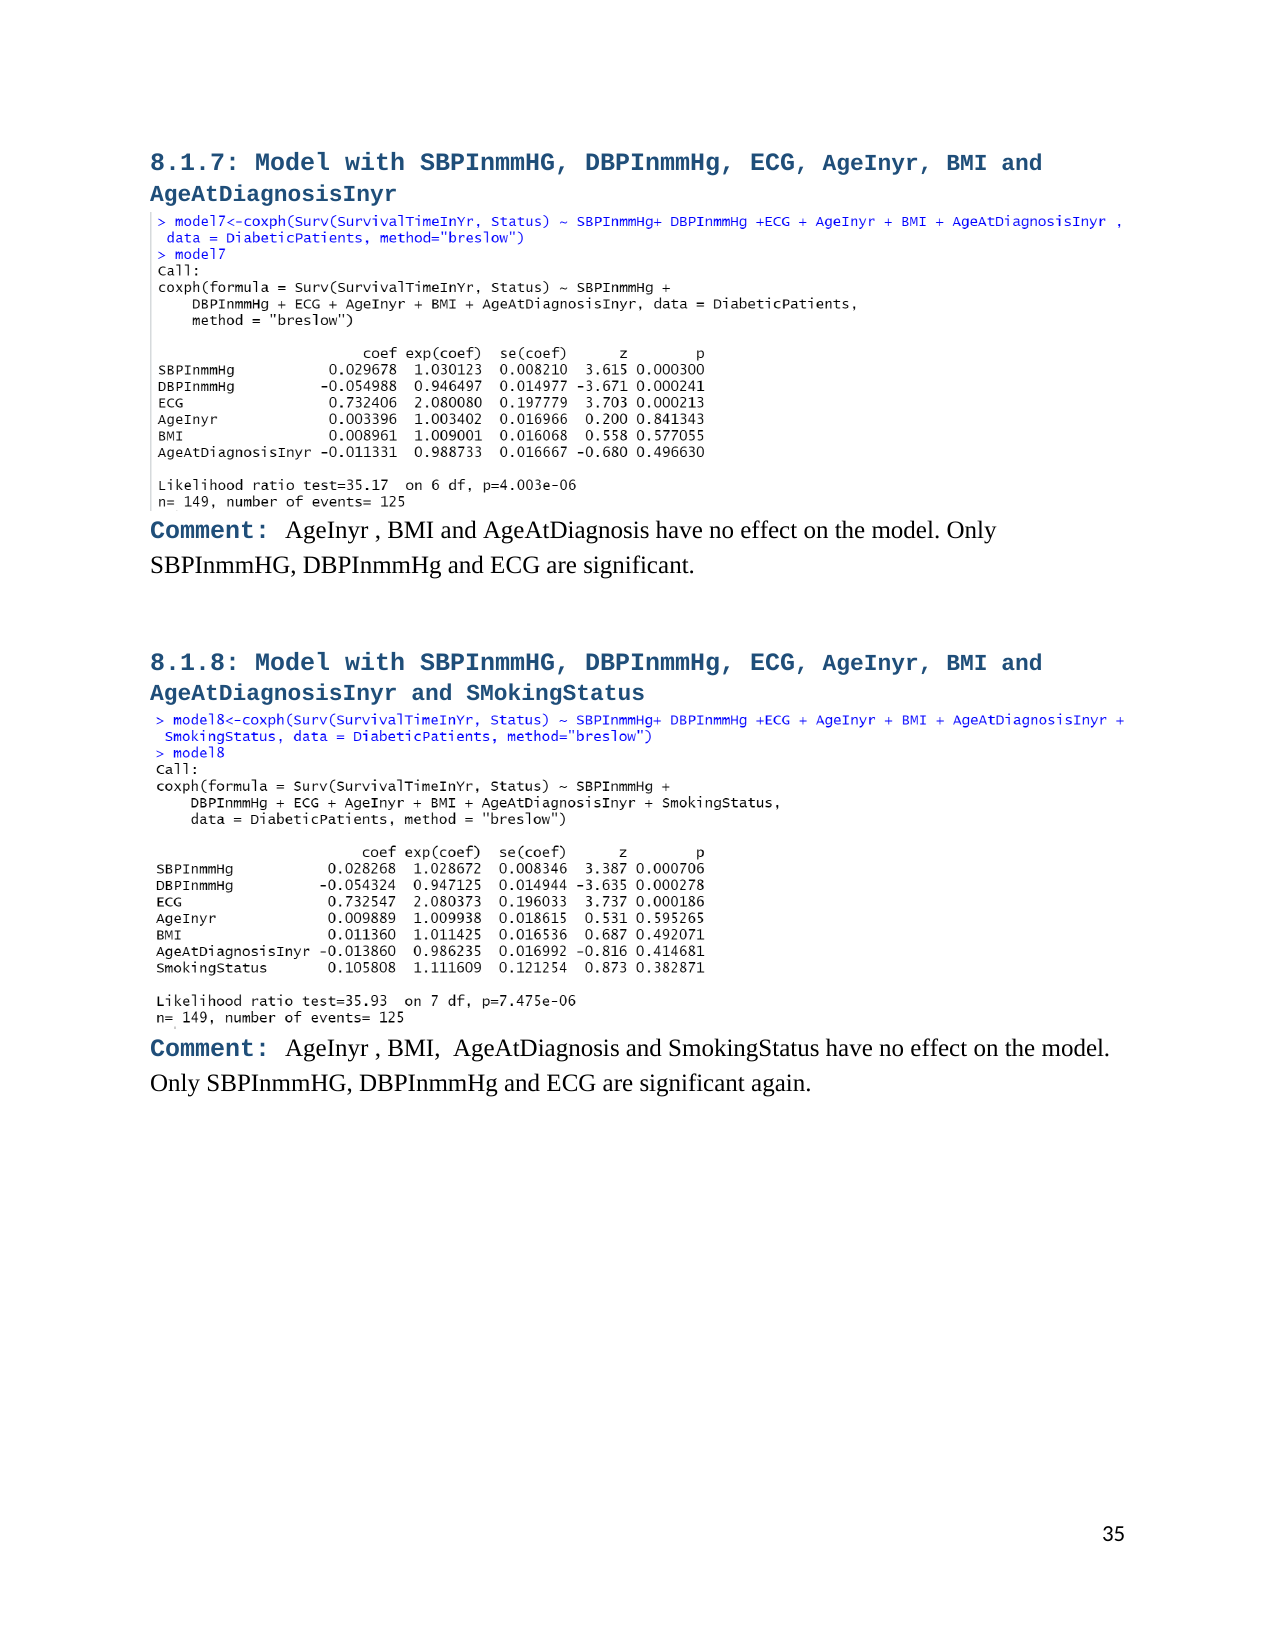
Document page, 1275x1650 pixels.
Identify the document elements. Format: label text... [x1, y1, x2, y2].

text 8.1.8: Model with SBPInmmHG, DBPInmmHg, ECG, AgeInyr, BMI and AgeAtDiagnosisInyr and SMokingStatus [150, 649, 1125, 711]
picture [150, 711, 1125, 1029]
picture [150, 212, 1125, 511]
text 8.1.7: Model with SBPInmmHG, DBPInmmHg, ECG, AgeInyr, BMI and AgeAtDiagnosisInyr [150, 150, 1125, 212]
text Comment: AgeInyr , BMI and AgeAtDiagnosis have no effect on the model. Only SBPInmmHG, DBPInmmHg and ECG are significant. [150, 515, 1125, 579]
text Comment: AgeInyr , BMI, AgeAtDiagnosis and SmokingStatus have no effect on the model. Only SBPInmmHG, DBPInmmHg and ECG are significant again. [150, 1033, 1125, 1097]
